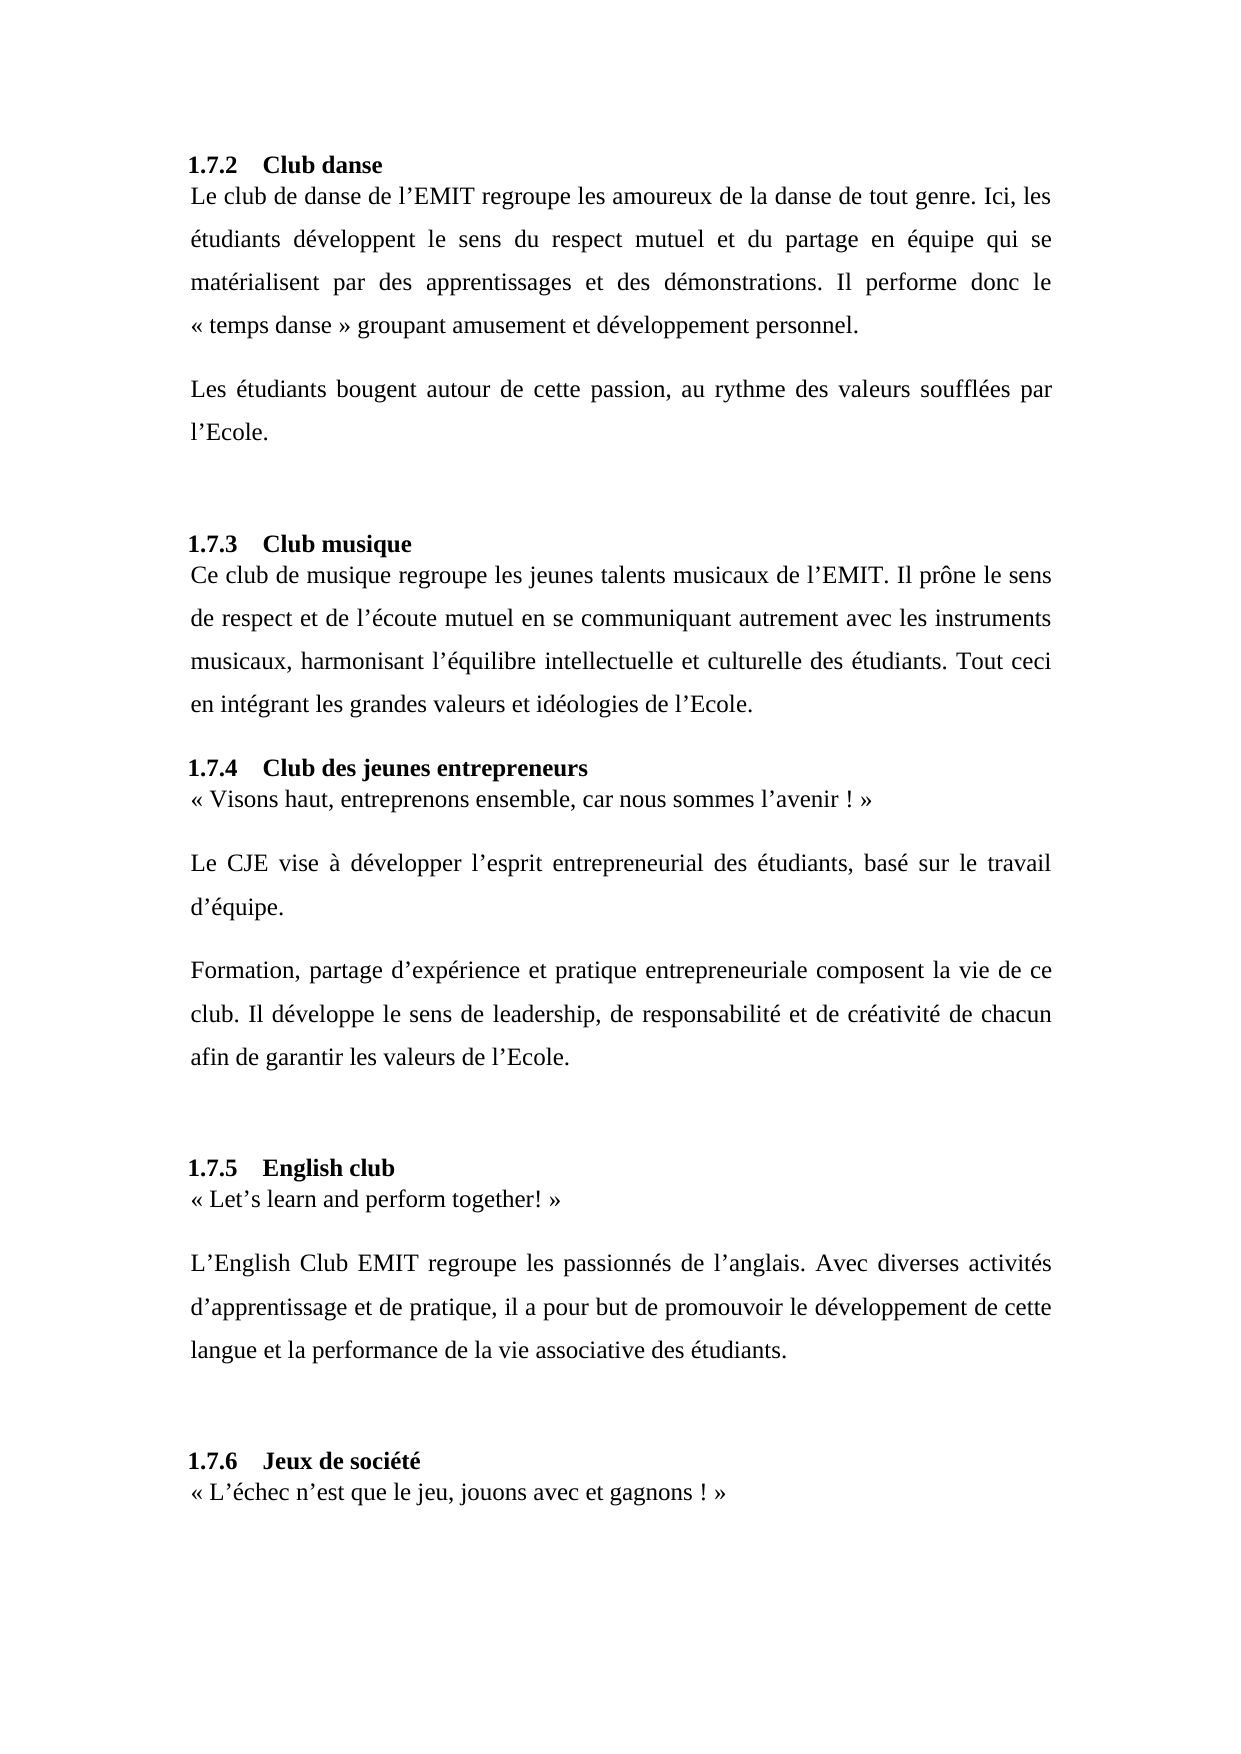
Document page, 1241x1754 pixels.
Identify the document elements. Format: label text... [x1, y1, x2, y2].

text « Visons haut, entreprenons ensemble, car nous sommes l’avenir ! » [190, 784, 1053, 813]
text Ce club de musique regroupe les jeunes talents musicaux de l’EMIT. Il prône le sens de respect et de l’écoute mutuel en se communiquant autrement avec les instruments musicaux, harmonisant l’équilibre intellectuelle et culturelle des étudiants. Tout ceci en intégrant les grandes valeurs et idéologies de l’Ecole. [190, 560, 1053, 718]
subtitle Jeux de société [187, 1446, 1053, 1475]
text Formation, partage d’expérience et pratique entrepreneuriale composent la vie de ce club. Il développe le sens de leadership, de responsabilité et de créativité de chacun afin de garantir les valeurs de l’Ecole. [190, 956, 1053, 1071]
text L’English Club EMIT regroupe les passionnés de l’anglais. Avec diverses activités d’apprentissage et de pratique, il a pour but de promouvoir le développement de cette langue et la performance de la vie associative des étudiants. [190, 1248, 1053, 1363]
subtitle Club des jeunes entrepreneurs [187, 753, 1053, 782]
text « Let’s learn and perform together! » [190, 1184, 1053, 1213]
text Le club de danse de l’EMIT regroupe les amoureux de la danse de tout genre. Ici, les étudiants développent le sens du respect mutuel et du partage en équipe qui se matérialisent par des apprentissages et des démonstrations. Il performe donc le « temps danse » groupant amusement et développement personnel. [190, 181, 1053, 339]
subtitle Club danse [187, 150, 1053, 179]
text « L’échec n’est que le jeu, jouons avec et gagnons ! » [190, 1477, 1053, 1506]
text Les étudiants bougent autour de cette passion, au rythme des valeurs soufflées par l’Ecole. [190, 374, 1053, 446]
subtitle English club [187, 1153, 1053, 1182]
subtitle Club musique [187, 529, 1053, 558]
text Le CJE vise à développer l’esprit entrepreneurial des étudiants, basé sur le travail d’équipe. [190, 848, 1053, 920]
